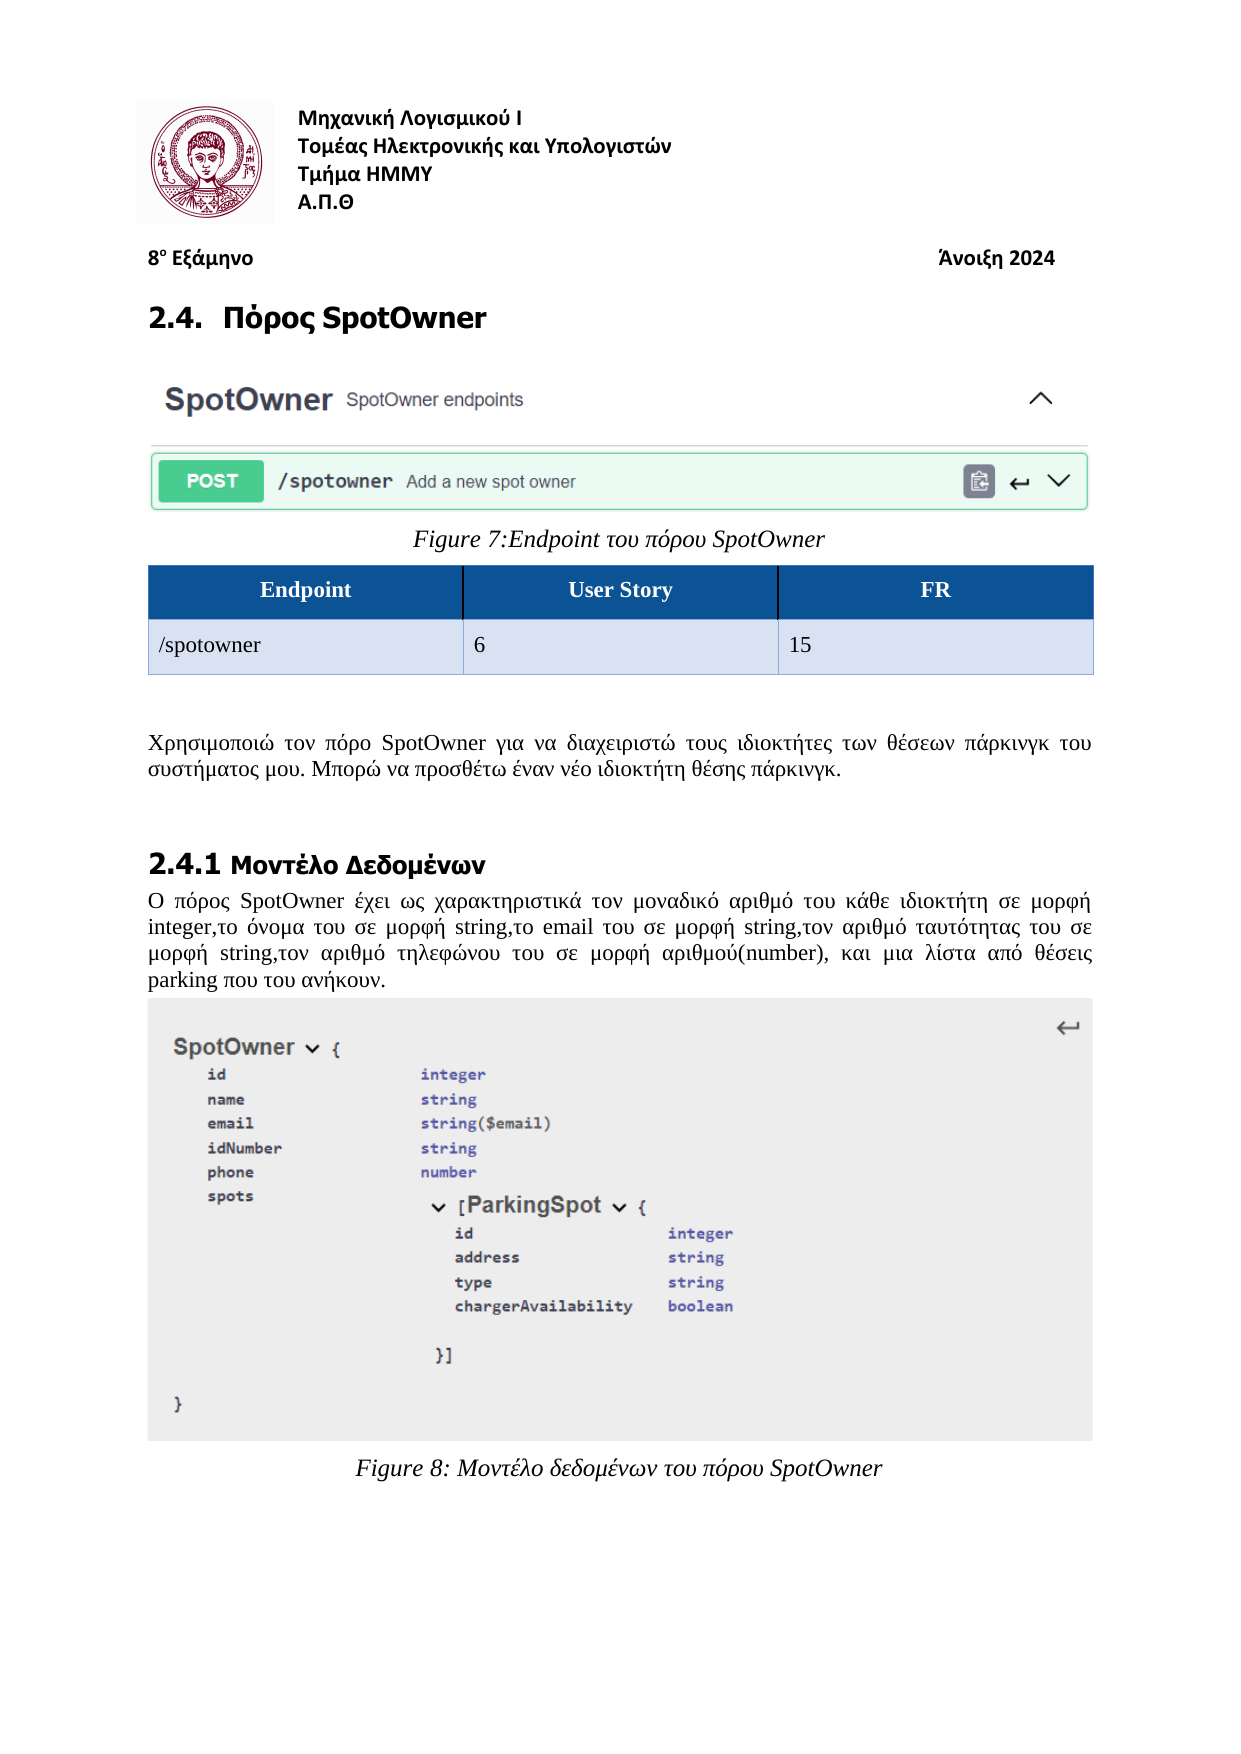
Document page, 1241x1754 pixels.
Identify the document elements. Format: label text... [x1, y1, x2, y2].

table_header FR [779, 566, 1093, 619]
table_cell 6 [464, 620, 778, 674]
picture [147, 367, 1092, 512]
table_header Endpoint [149, 566, 462, 619]
subtitle 2.4.1 Μοντέλο Δεδομένων [148, 845, 1092, 880]
text Figure 8: Μοντέλο δεδομένων του πόρου SpotOwner [148, 1453, 1092, 1482]
picture [136, 101, 276, 224]
subtitle Πόρος SpotOwner [148, 299, 1092, 335]
table_cell /spotowner [149, 620, 463, 674]
table_cell 15 [779, 620, 1093, 674]
text Χρησιμοποιώ τον πόρο SpotOwner για να διαχειριστώ τους ιδιοκτήτες των θέσεων πάρκινγκ του συστήματος μου. Μπορώ να προσθέτω έναν νέο ιδιοκτήτη θέσης πάρκινγκ. [148, 729, 1092, 781]
text Figure 7:Endpoint του πόρου SpotOwner [148, 524, 1092, 552]
text Ο πόρος SpotOwner έχει ως χαρακτηριστικά τον μοναδικό αριθμό του κάθε ιδιοκτήτη σε μορφή integer,το όνομα του σε μορφή string,το email του σε μορφή string,τον αριθμό ταυτότητας του σε μορφή string,τον αριθμό τηλεφώνου του σε μορφή αριθμού(number), και μια λίστα από θέσεις parking που του ανήκουν. [148, 887, 1092, 992]
picture [147, 998, 1093, 1441]
table_header User Story [464, 566, 777, 619]
